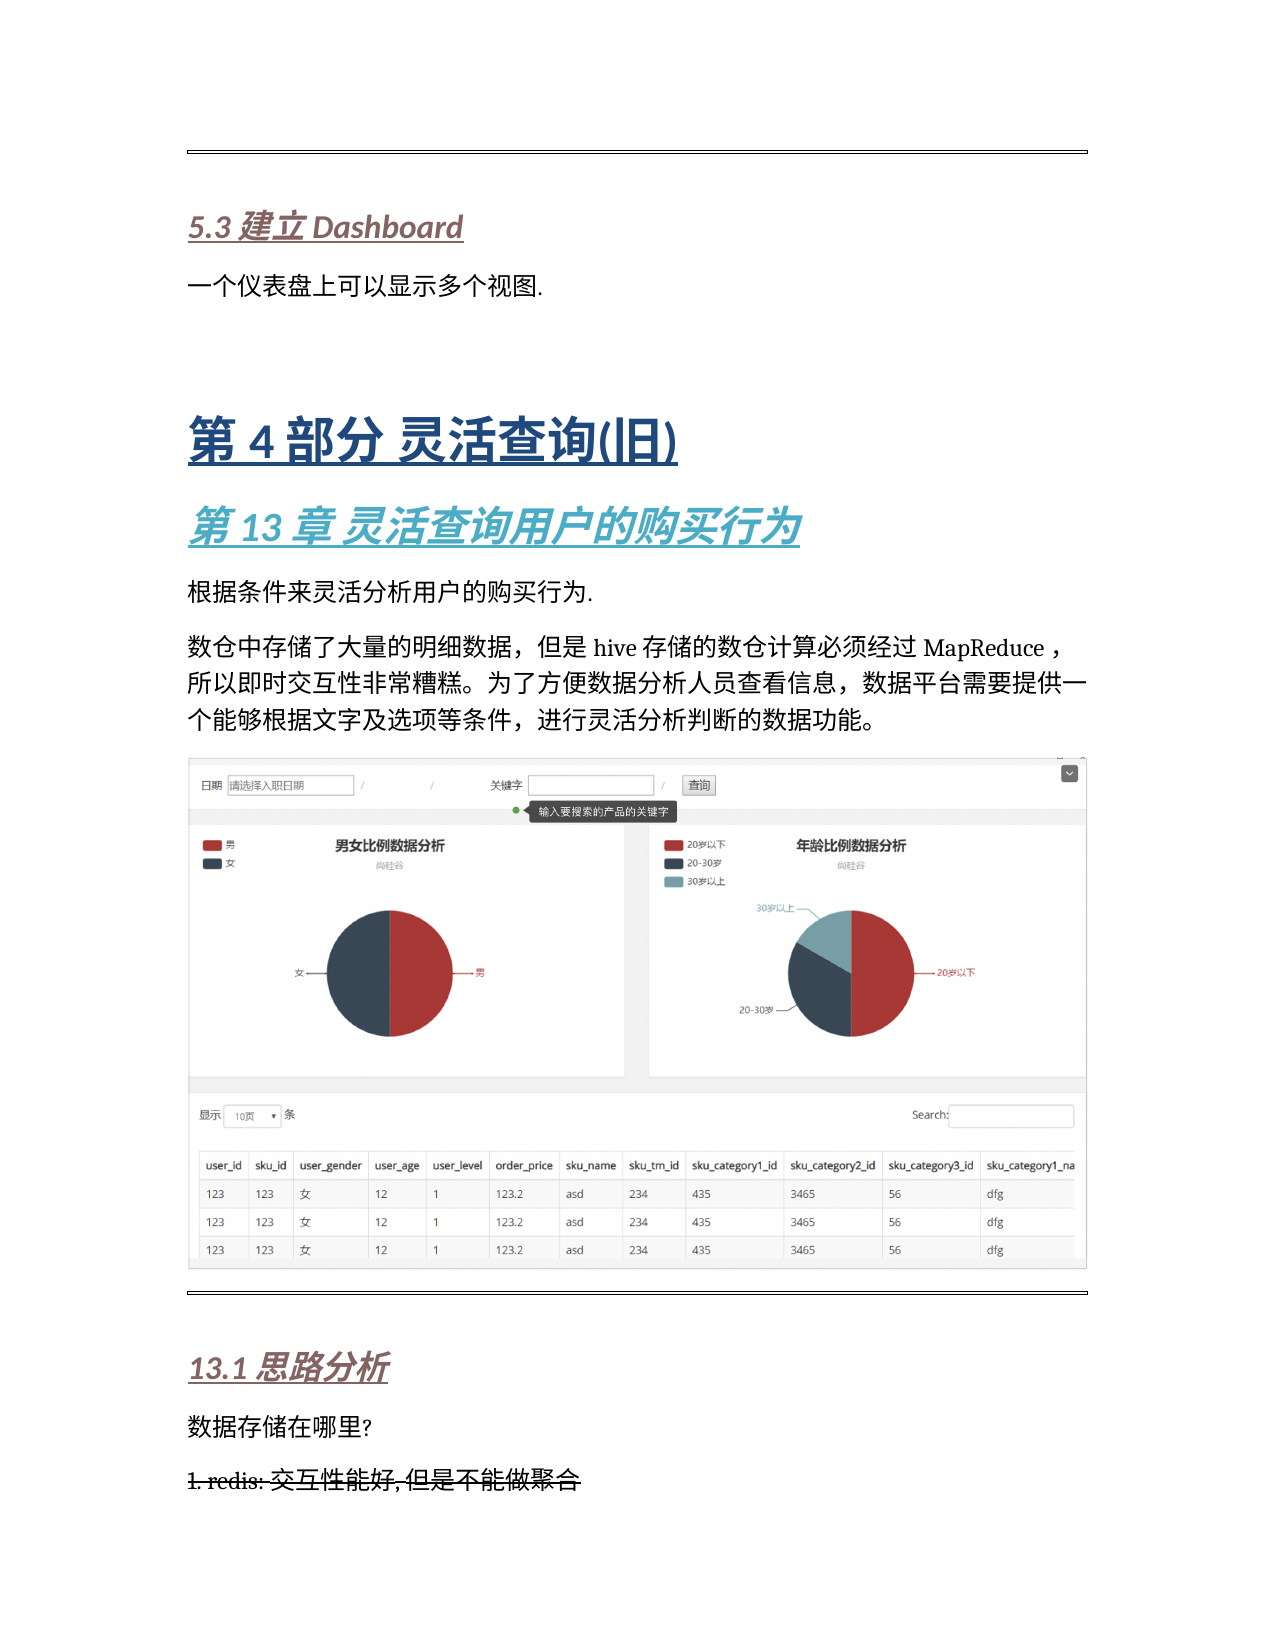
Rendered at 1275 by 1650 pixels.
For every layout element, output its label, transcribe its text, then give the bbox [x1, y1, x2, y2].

subtitle 第 13 章 灵活查询用户的购买行为 [187, 493, 1087, 554]
text 根据条件来灵活分析用户的购买行为. [187, 573, 1087, 609]
subtitle 13.1 思路分析 [187, 1341, 1087, 1389]
subtitle 5.3 建立 Dashboard [187, 199, 1087, 248]
text 数据存储在哪里? [187, 1408, 1087, 1444]
picture [187, 755, 1088, 1273]
text 数仓中存储了大量的明细数据，但是 hive 存储的数仓计算必须经过 MapReduce ，所以即时交互性非常糟糕。为了方便数据分析人员查看信息，数据平台需要提供一个能够根据文字及选项等条件，进行灵活分析判断的数据功能。 [187, 628, 1087, 736]
text 1. redis: 交互性能好, 但是不能做聚合 [187, 1463, 1087, 1497]
subtitle 第 4 部分 灵活查询(旧) [187, 400, 1087, 473]
text 一个仪表盘上可以显示多个视图. [187, 267, 1087, 303]
